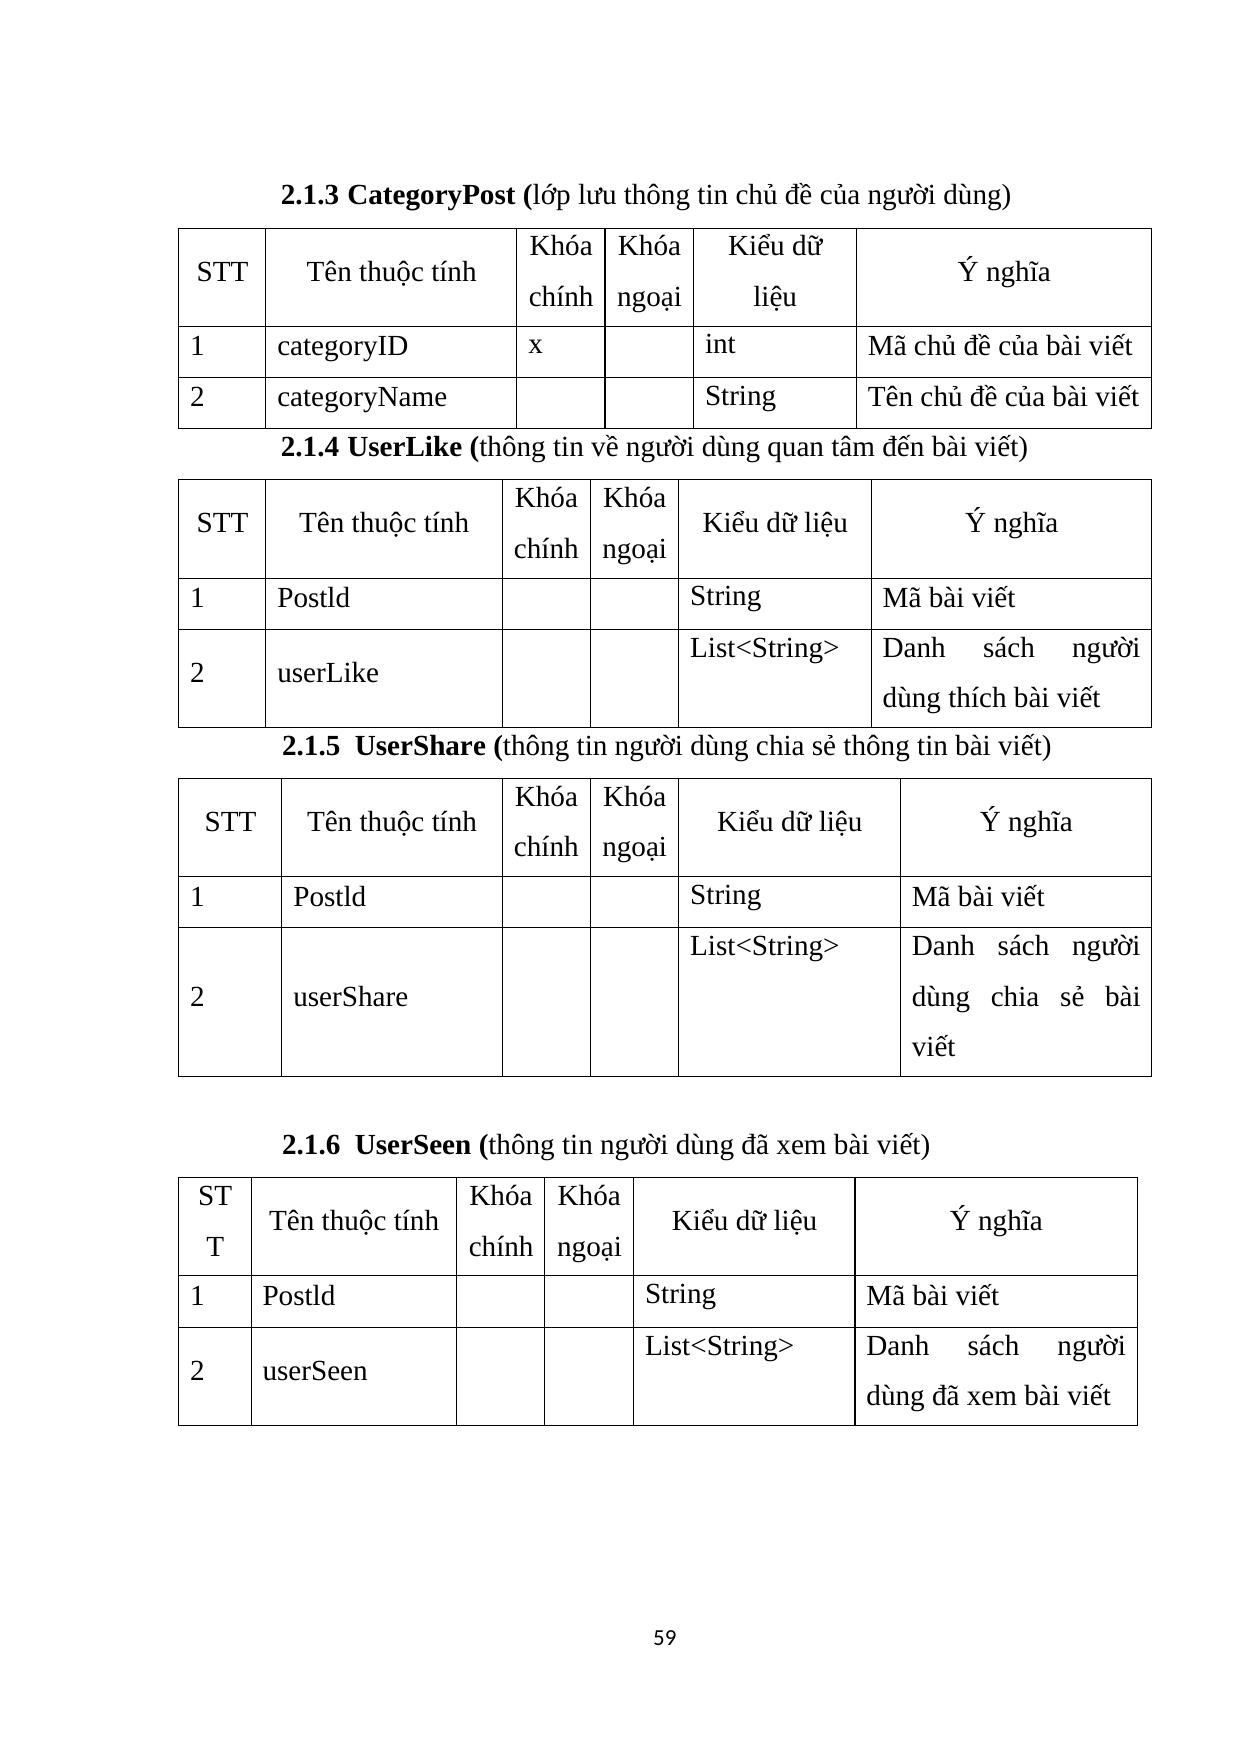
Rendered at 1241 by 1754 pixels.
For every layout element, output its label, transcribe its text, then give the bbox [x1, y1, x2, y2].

table_header STT [179, 1178, 251, 1275]
table_cell Postld [282, 877, 502, 927]
table_cell [606, 327, 693, 377]
table_cell [591, 579, 678, 629]
table_cell [545, 1276, 633, 1327]
table_cell x [517, 327, 604, 377]
table_cell [457, 1328, 544, 1424]
table_cell [517, 378, 604, 428]
table_cell List<String> [634, 1328, 854, 1424]
table_cell [545, 1328, 633, 1424]
table_cell Mã bài viết [901, 877, 1151, 927]
table_header Kiểu dữ liệu [634, 1178, 854, 1275]
table_header Ý nghĩa [857, 229, 1151, 326]
table_header Ý nghĩa [901, 779, 1151, 876]
table_cell Mã chủ đề của bài viết [857, 327, 1151, 377]
table_cell Tên chủ đề của bài viết [857, 378, 1151, 428]
table_header Khóa ngoại [591, 779, 678, 876]
table_cell 2 [179, 630, 265, 727]
table_cell String [679, 877, 900, 927]
table_header STT [179, 779, 281, 876]
table_cell 1 [179, 327, 265, 377]
list UserLike (thông tin về người dùng quan tâm đến bài viết) [281, 429, 1122, 463]
table_header Tên thuộc tính [266, 480, 502, 577]
table_cell Mã bài viết [872, 579, 1151, 629]
table_header Ý nghĩa [872, 480, 1151, 577]
table_cell Danh sách người dùng đã xem bài viết [856, 1328, 1137, 1424]
table_cell userShare [282, 928, 502, 1076]
table_cell 1 [179, 877, 281, 927]
table_cell categoryID [266, 327, 516, 377]
table_cell String [634, 1276, 854, 1327]
table_header Tên thuộc tính [282, 779, 502, 876]
table_cell userLike [266, 630, 502, 727]
table_cell List<String> [679, 928, 900, 1076]
table_cell [606, 378, 693, 428]
table_header STT [179, 480, 265, 577]
table_cell userSeen [252, 1328, 456, 1424]
table_header Kiểu dữ liệu [679, 480, 871, 577]
table_cell Postld [252, 1276, 456, 1327]
table_cell 2 [179, 378, 265, 428]
table_header Khóa ngoại [545, 1178, 633, 1275]
table_cell [503, 928, 590, 1076]
table_cell 2 [179, 928, 281, 1076]
table_cell [503, 877, 590, 927]
table_header Tên thuộc tính [252, 1178, 456, 1275]
list UserSeen (thông tin người dùng đã xem bài viết) [207, 1127, 1122, 1161]
table_cell categoryName [266, 378, 516, 428]
table_header Khóa chính [503, 480, 590, 577]
table_cell List<String> [679, 630, 871, 727]
table_cell Mã bài viết [856, 1276, 1137, 1327]
table_cell [591, 877, 678, 927]
table_cell [591, 630, 678, 727]
table_header Khóa chính [457, 1178, 544, 1275]
table_cell [457, 1276, 544, 1327]
table_header Khóa ngoại [606, 229, 693, 326]
table_cell [591, 928, 678, 1076]
list UserShare (thông tin người dùng chia sẻ thông tin bài viết) [207, 728, 1122, 761]
table_header Kiểu dữ liệu [694, 229, 856, 326]
table_header Khóa chính [503, 779, 590, 876]
table_cell Postld [266, 579, 502, 629]
table_cell Danh sách người dùng thích bài viết [872, 630, 1151, 727]
table_cell String [679, 579, 871, 629]
table_cell 2 [179, 1328, 251, 1424]
table_cell [503, 630, 590, 727]
table_cell [503, 579, 590, 629]
table_header STT [179, 229, 265, 326]
table_header Kiểu dữ liệu [679, 779, 900, 876]
table_header Ý nghĩa [856, 1178, 1137, 1275]
table_header Khóa chính [517, 229, 604, 326]
table_cell 1 [179, 1276, 251, 1327]
table_header Khóa ngoại [591, 480, 678, 577]
table_cell int [694, 327, 856, 377]
table_cell 1 [179, 579, 265, 629]
table_cell Danh sách người dùng chia sẻ bài viết [901, 928, 1151, 1076]
list CategoryPost (lớp lưu thông tin chủ đề của người dùng) [281, 177, 1122, 211]
table_cell String [694, 378, 856, 428]
table_header Tên thuộc tính [266, 229, 516, 326]
